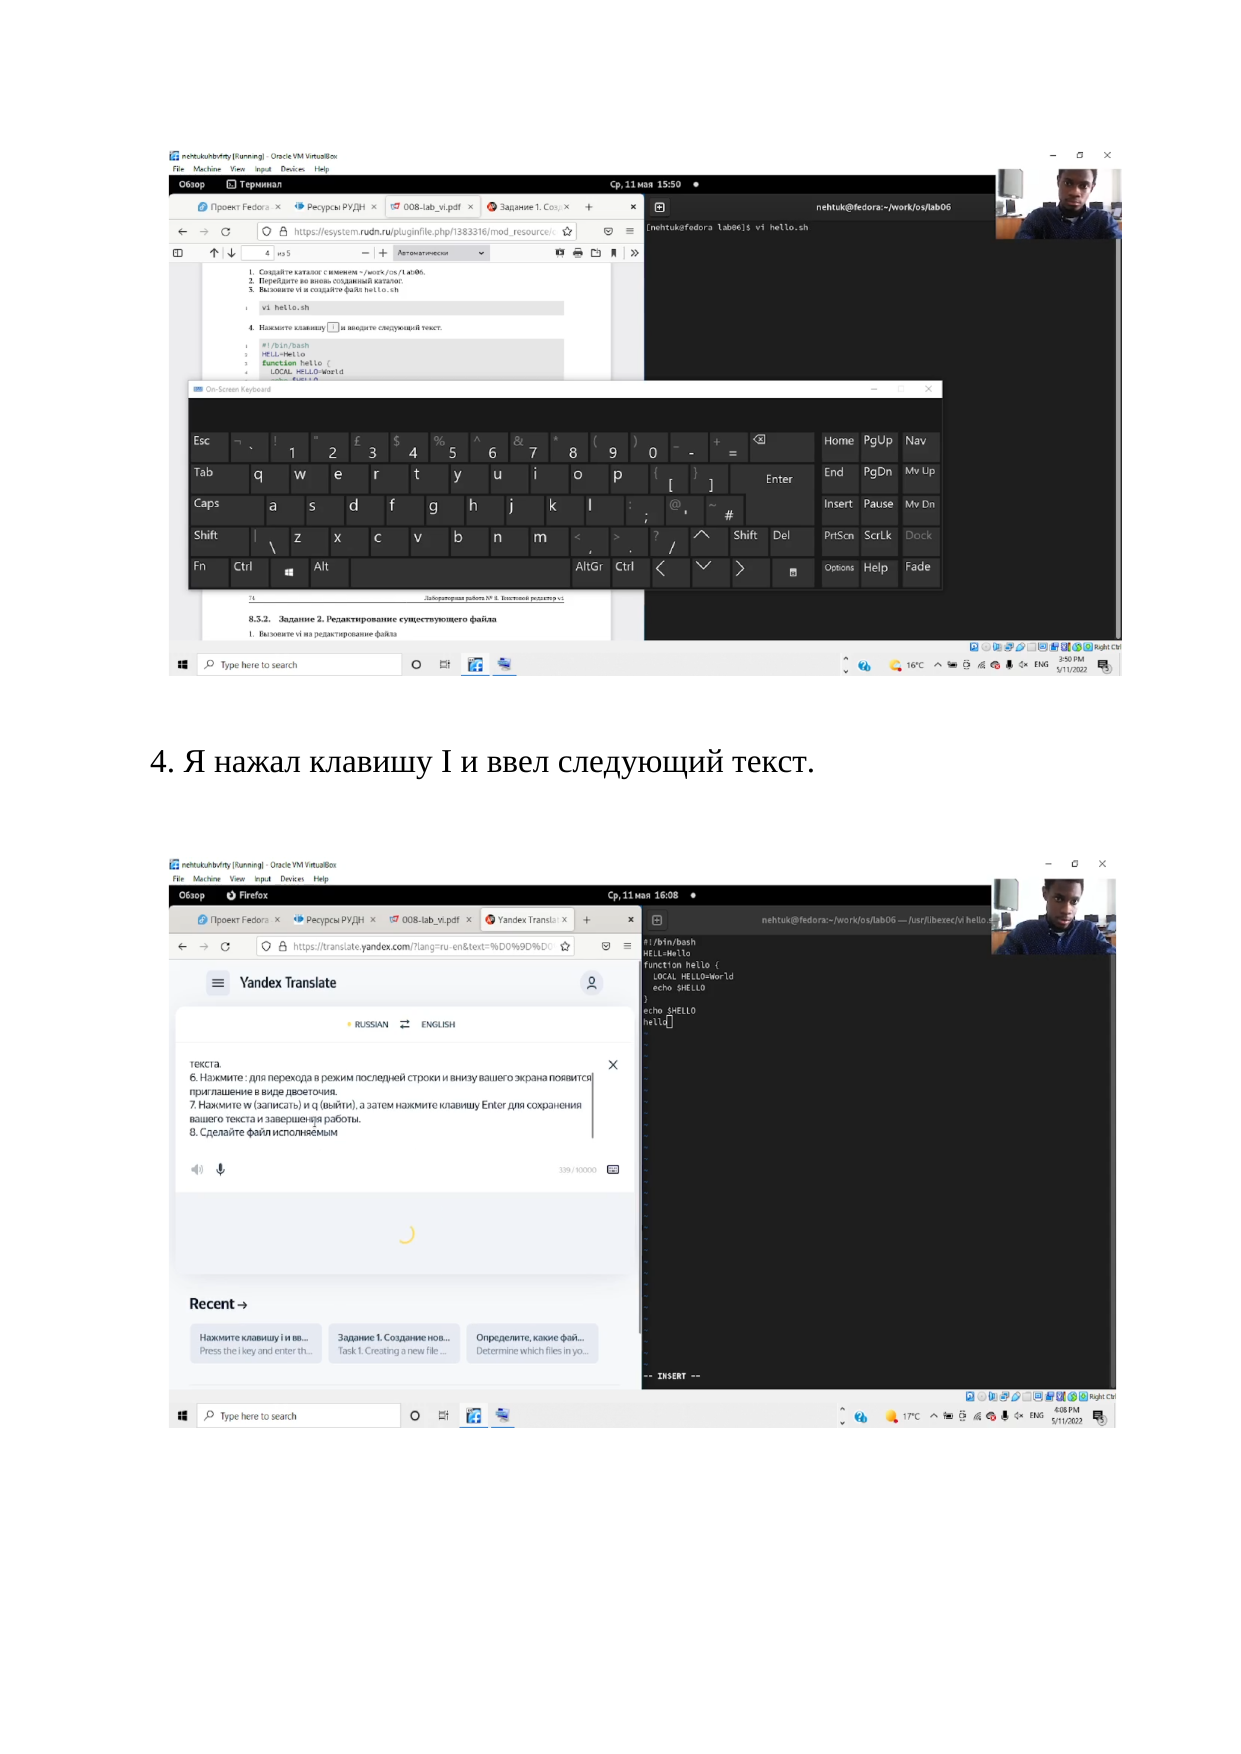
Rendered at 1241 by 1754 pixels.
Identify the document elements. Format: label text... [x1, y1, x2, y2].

text 4. Я нажал клавишу I и ввел следующий текст. [150, 741, 1090, 779]
